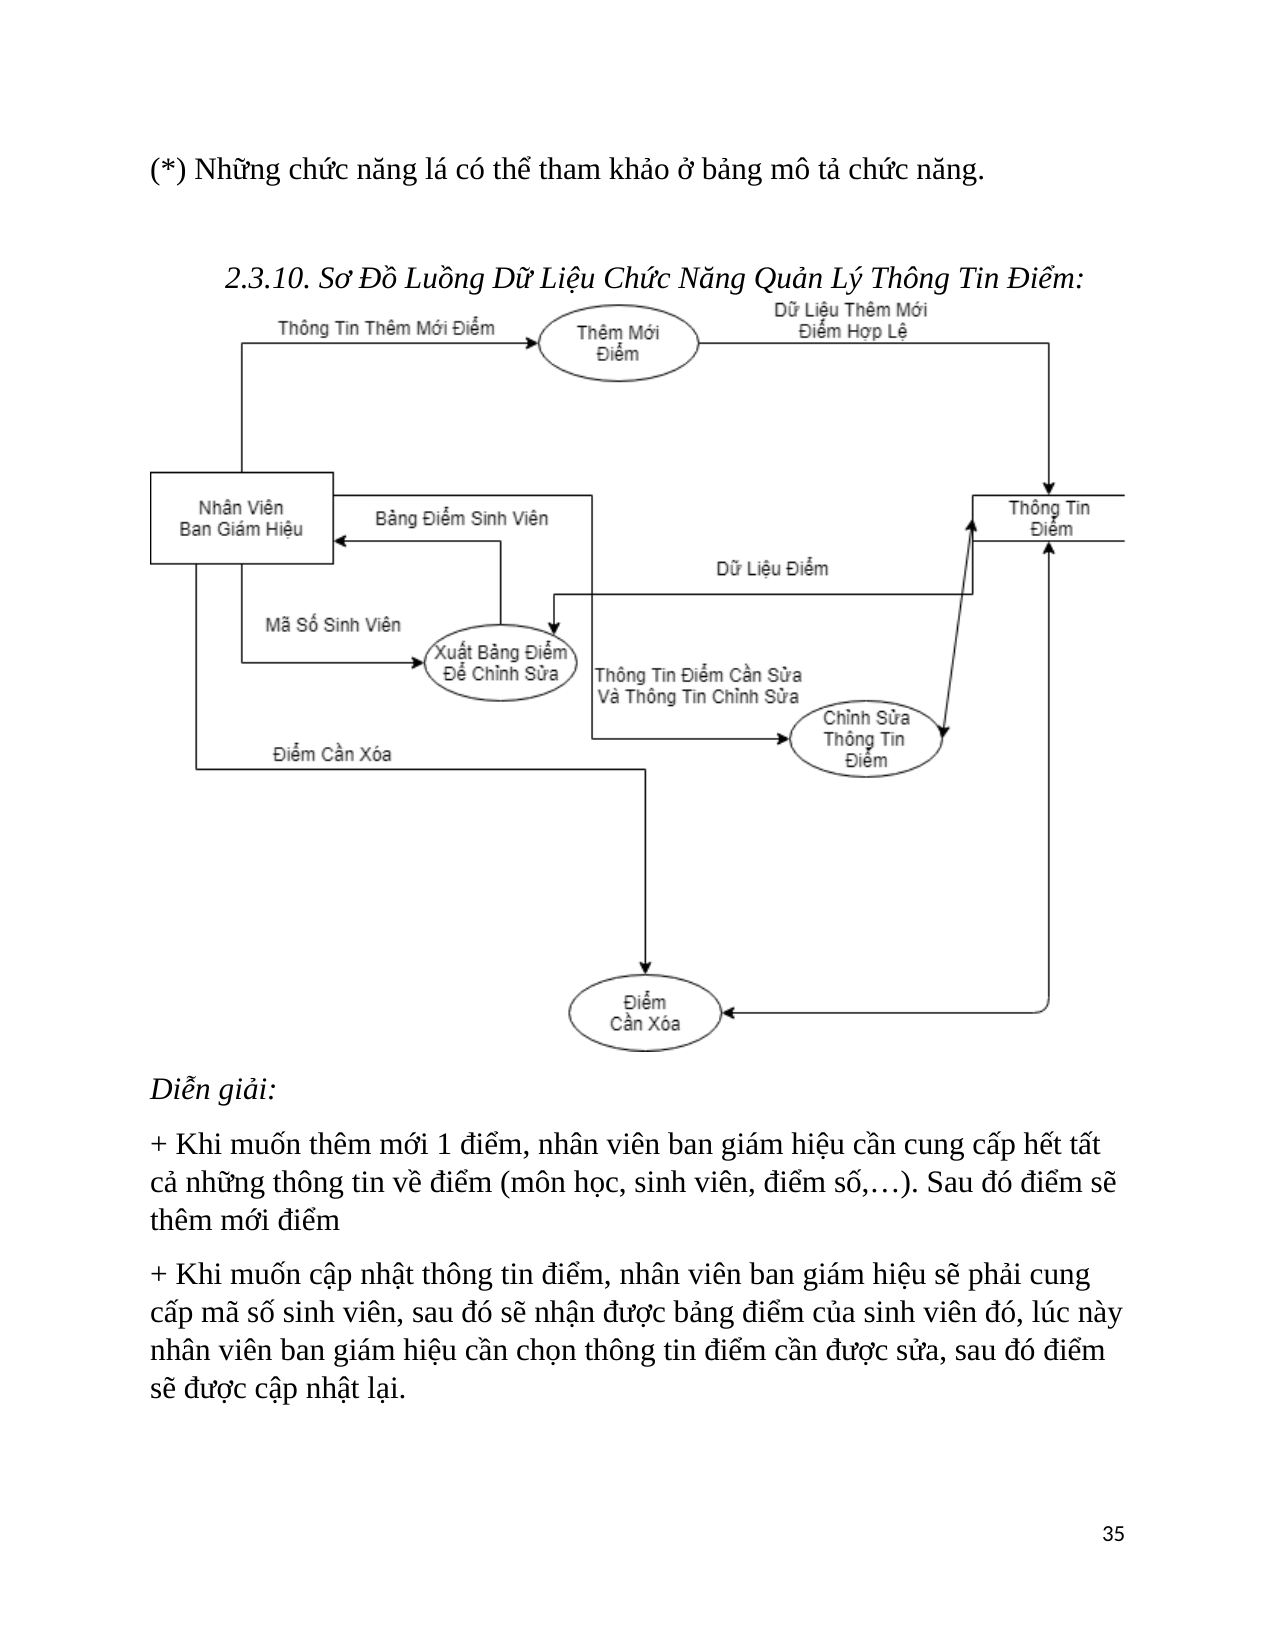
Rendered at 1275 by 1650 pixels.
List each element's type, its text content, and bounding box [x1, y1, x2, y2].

text + Khi muốn cập nhật thông tin điểm, nhân viên ban giám hiệu sẽ phải cung cấp mã số sinh viên, sau đó sẽ nhận được bảng điểm của sinh viên đó, lúc này nhân viên ban giám hiệu cần chọn thông tin điểm cần được sửa, sau đó điểm sẽ được cập nhật lại. [150, 1256, 1125, 1406]
picture [150, 297, 1125, 1052]
text (*) Những chức năng lá có thể tham khảo ở bảng mô tả chức năng. [150, 150, 1125, 186]
subtitle 2.3.10. Sơ Đồ Luồng Dữ Liệu Chức Năng Quản Lý Thông Tin Điểm: [225, 259, 1125, 295]
text Diễn giải: [150, 1070, 1125, 1106]
text + Khi muốn thêm mới 1 điểm, nhân viên ban giám hiệu cần cung cấp hết tất cả những thông tin về điểm (môn học, sinh viên, điểm số,…). Sau đó điểm sẽ thêm mới điểm [150, 1125, 1125, 1237]
